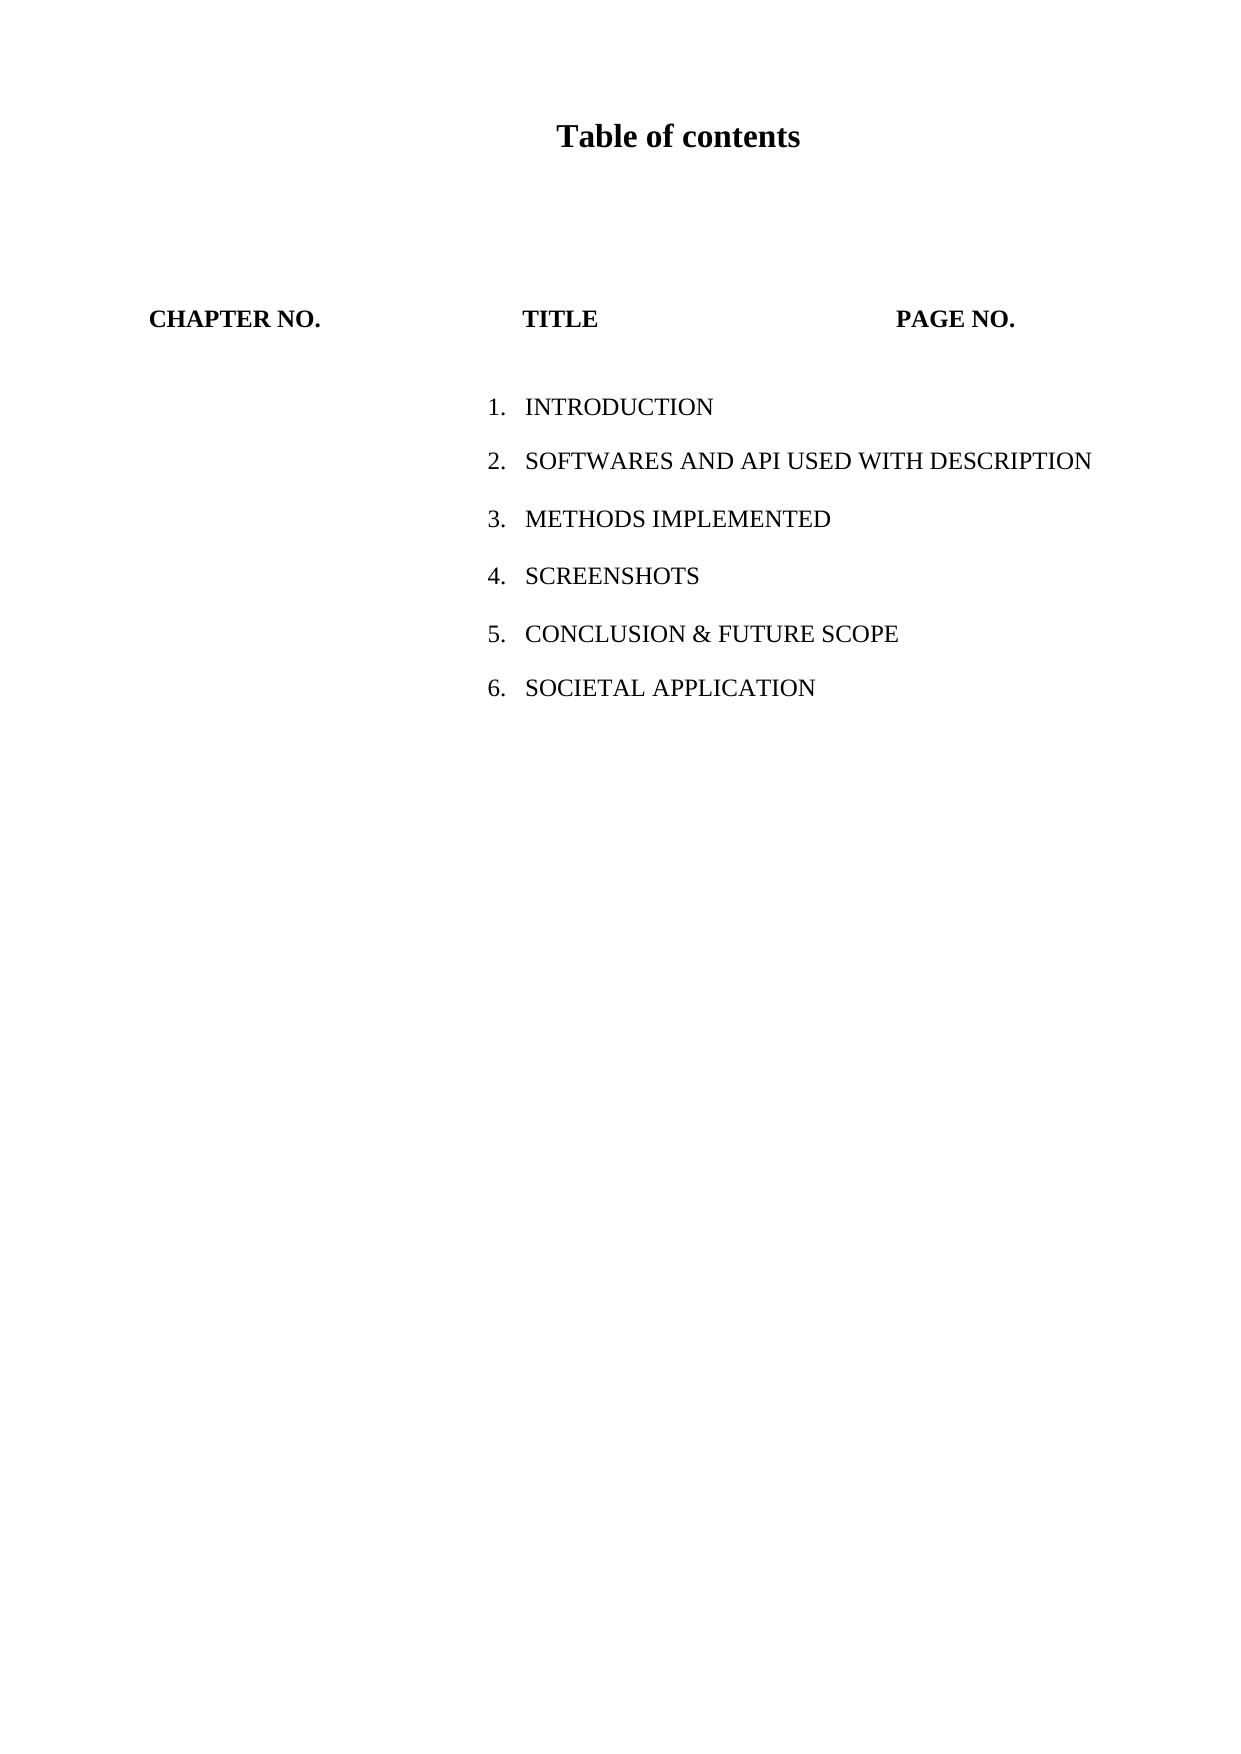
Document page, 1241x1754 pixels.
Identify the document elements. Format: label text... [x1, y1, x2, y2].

list SOFTWARES AND API USED WITH DESCRIPTION [487, 446, 1116, 475]
list CONCLUSION & FUTURE SCOPE [487, 619, 1116, 648]
list INTRODUCTION [487, 392, 1116, 421]
text Table of contents [241, 116, 1116, 155]
list SOCIETAL APPLICATION [487, 673, 1116, 702]
list SCREENSHOTS [487, 561, 1116, 590]
text CHAPTER NO. TITLE PAGE NO. [148, 304, 1116, 364]
list METHODS IMPLEMENTED [487, 504, 1116, 533]
